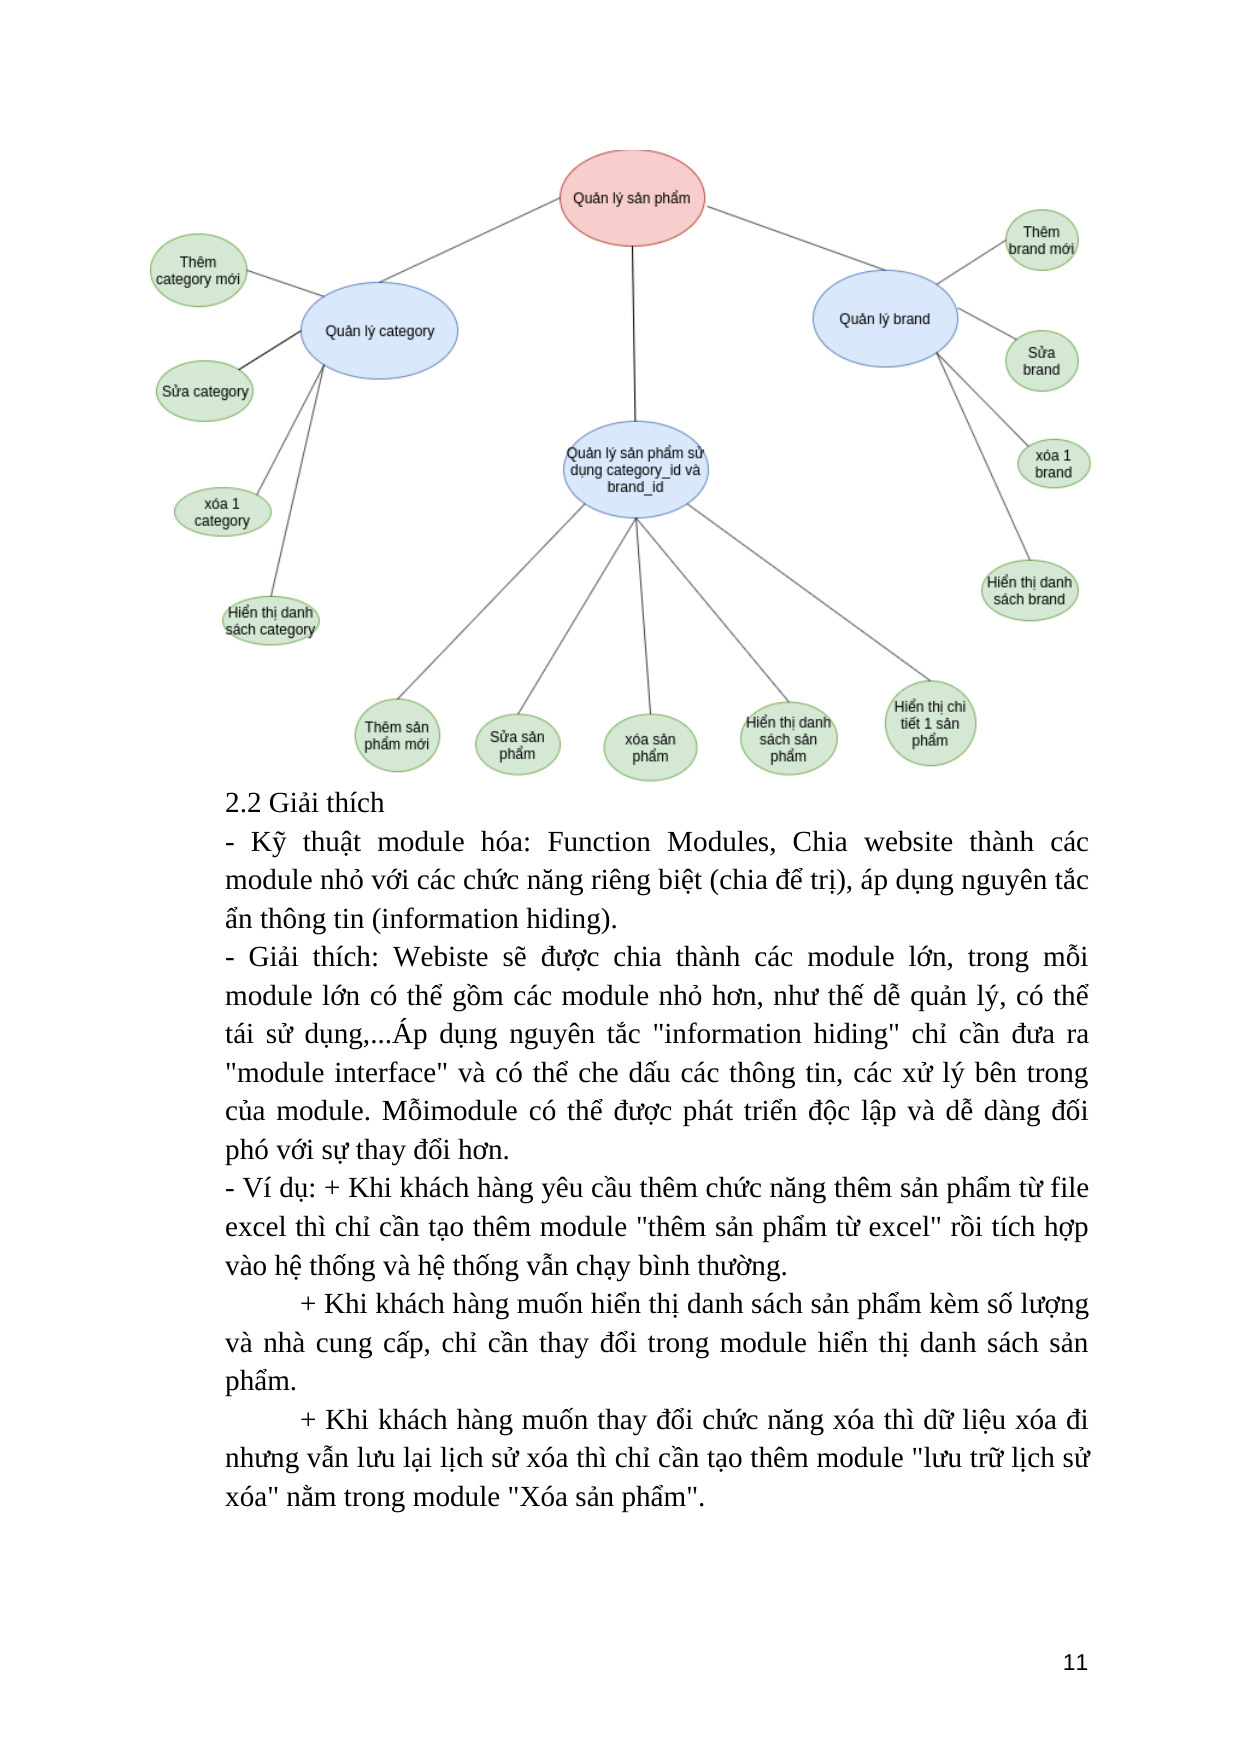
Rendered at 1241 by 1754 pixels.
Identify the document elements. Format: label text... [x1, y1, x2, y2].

text + Khi khách hàng muốn hiển thị danh sách sản phẩm kèm số lượng và nhà cung cấp, chỉ cần thay đổi trong module hiển thị danh sách sản phẩm. [225, 1286, 1090, 1397]
text - Ví dụ: + Khi khách hàng yêu cầu thêm chức năng thêm sản phẩm từ file excel thì chỉ cần tạo thêm module "thêm sản phẩm từ excel" rồi tích hợp vào hệ thống và hệ thống vẫn chạy bình thường. [225, 1171, 1090, 1281]
text 2.2 Giải thích [150, 785, 1090, 819]
text + Khi khách hàng muốn thay đổi chức năng xóa thì dữ liệu xóa đi nhưng vẫn lưu lại lịch sử xóa thì chỉ cần tạo thêm module "lưu trữ lịch sử xóa" nằm trong module "Xóa sản phẩm". [225, 1402, 1090, 1512]
text - Kỹ thuật module hóa: Function Modules, Chia website thành các module nhỏ với các chức năng riêng biệt (chia để trị), áp dụng nguyên tắc ẩn thông tin (information hiding). [225, 824, 1090, 934]
text - Giải thích: Webiste sẽ được chia thành các module lớn, trong mỗi module lớn có thể gồm các module nhỏ hơn, như thế dễ quản lý, có thể tái sử dụng,...Áp dụng nguyên tắc "information hiding" chỉ cần đưa ra "module interface" và có thể che dấu các thông tin, các xử lý bên trong của module. Mỗimodule có thể được phát triển độc lập và dễ dàng đối phó với sự thay đổi hơn. [225, 939, 1090, 1166]
picture [150, 150, 1091, 782]
